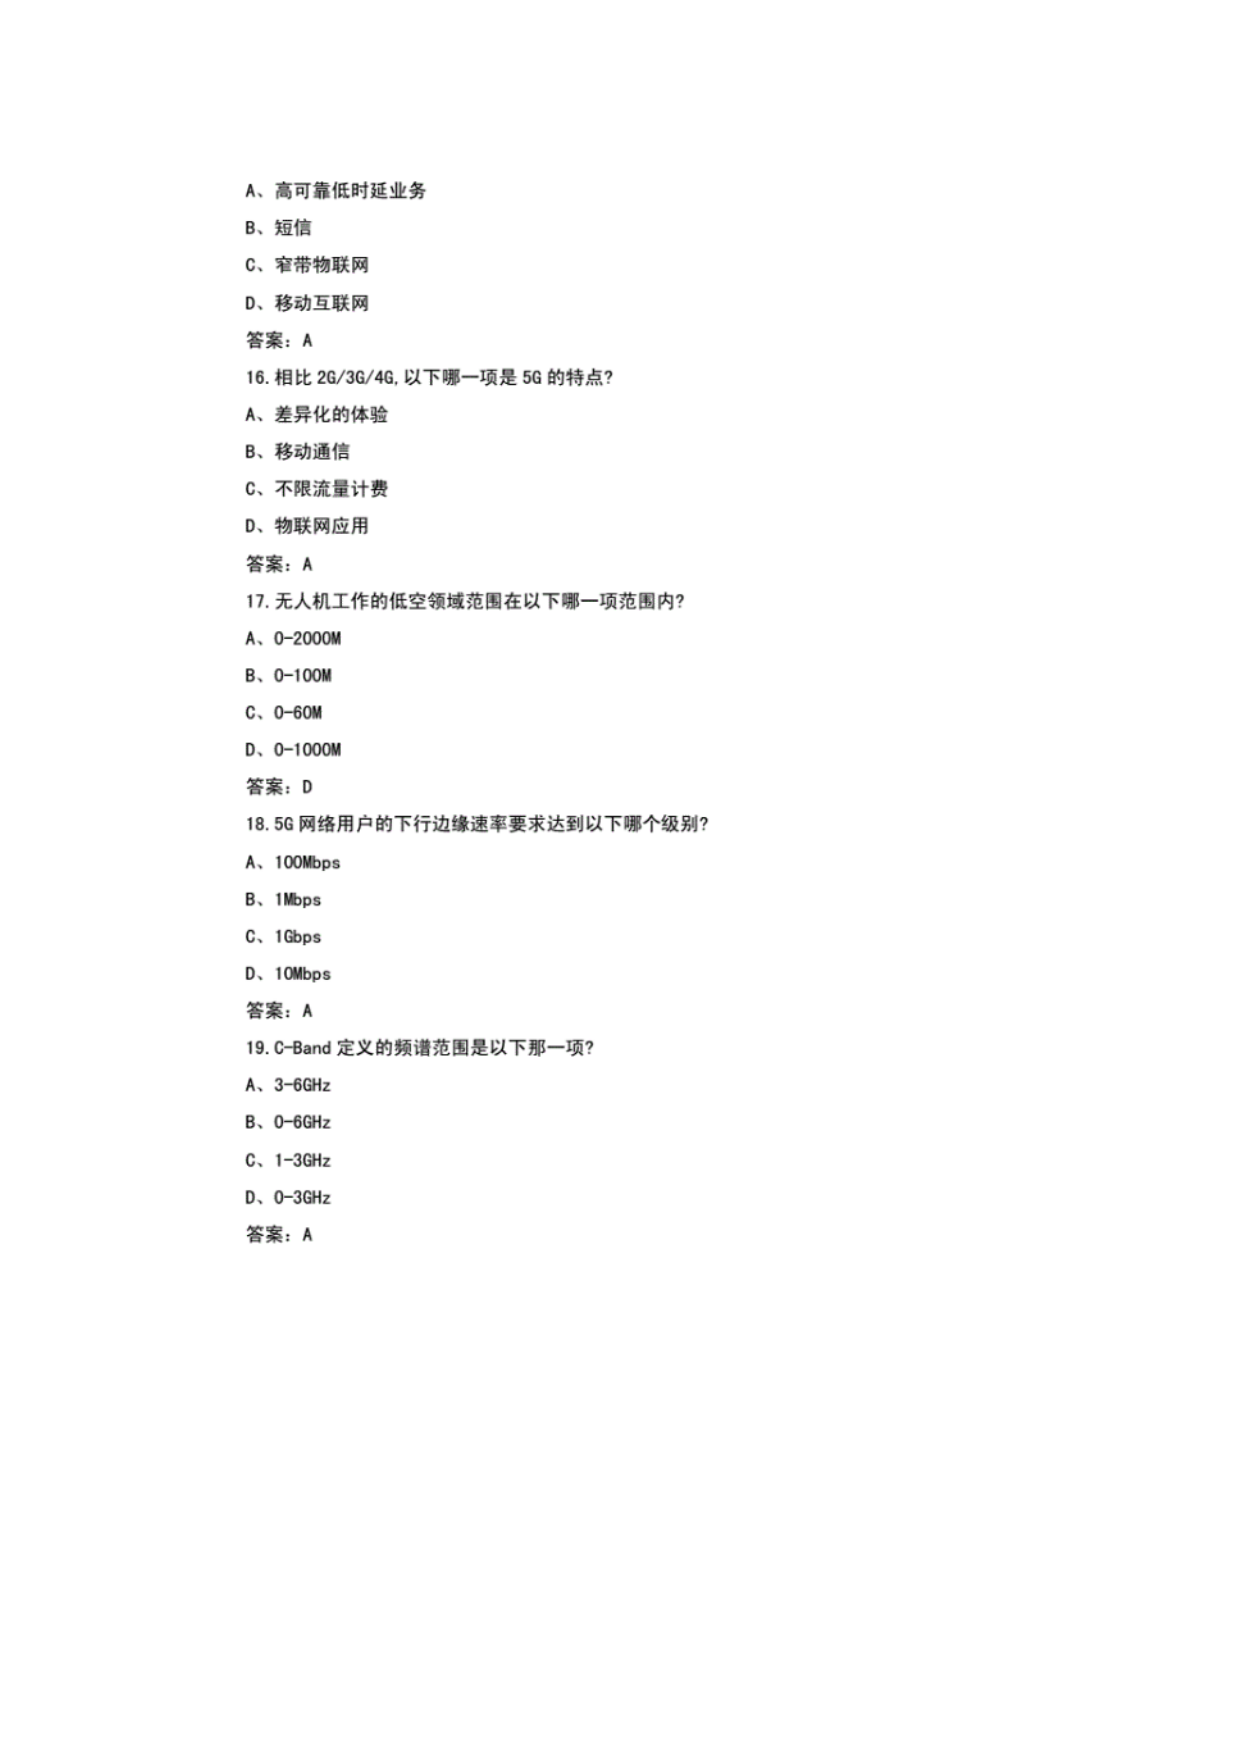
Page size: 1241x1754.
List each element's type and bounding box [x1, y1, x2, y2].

picture [187, 162, 1053, 1253]
